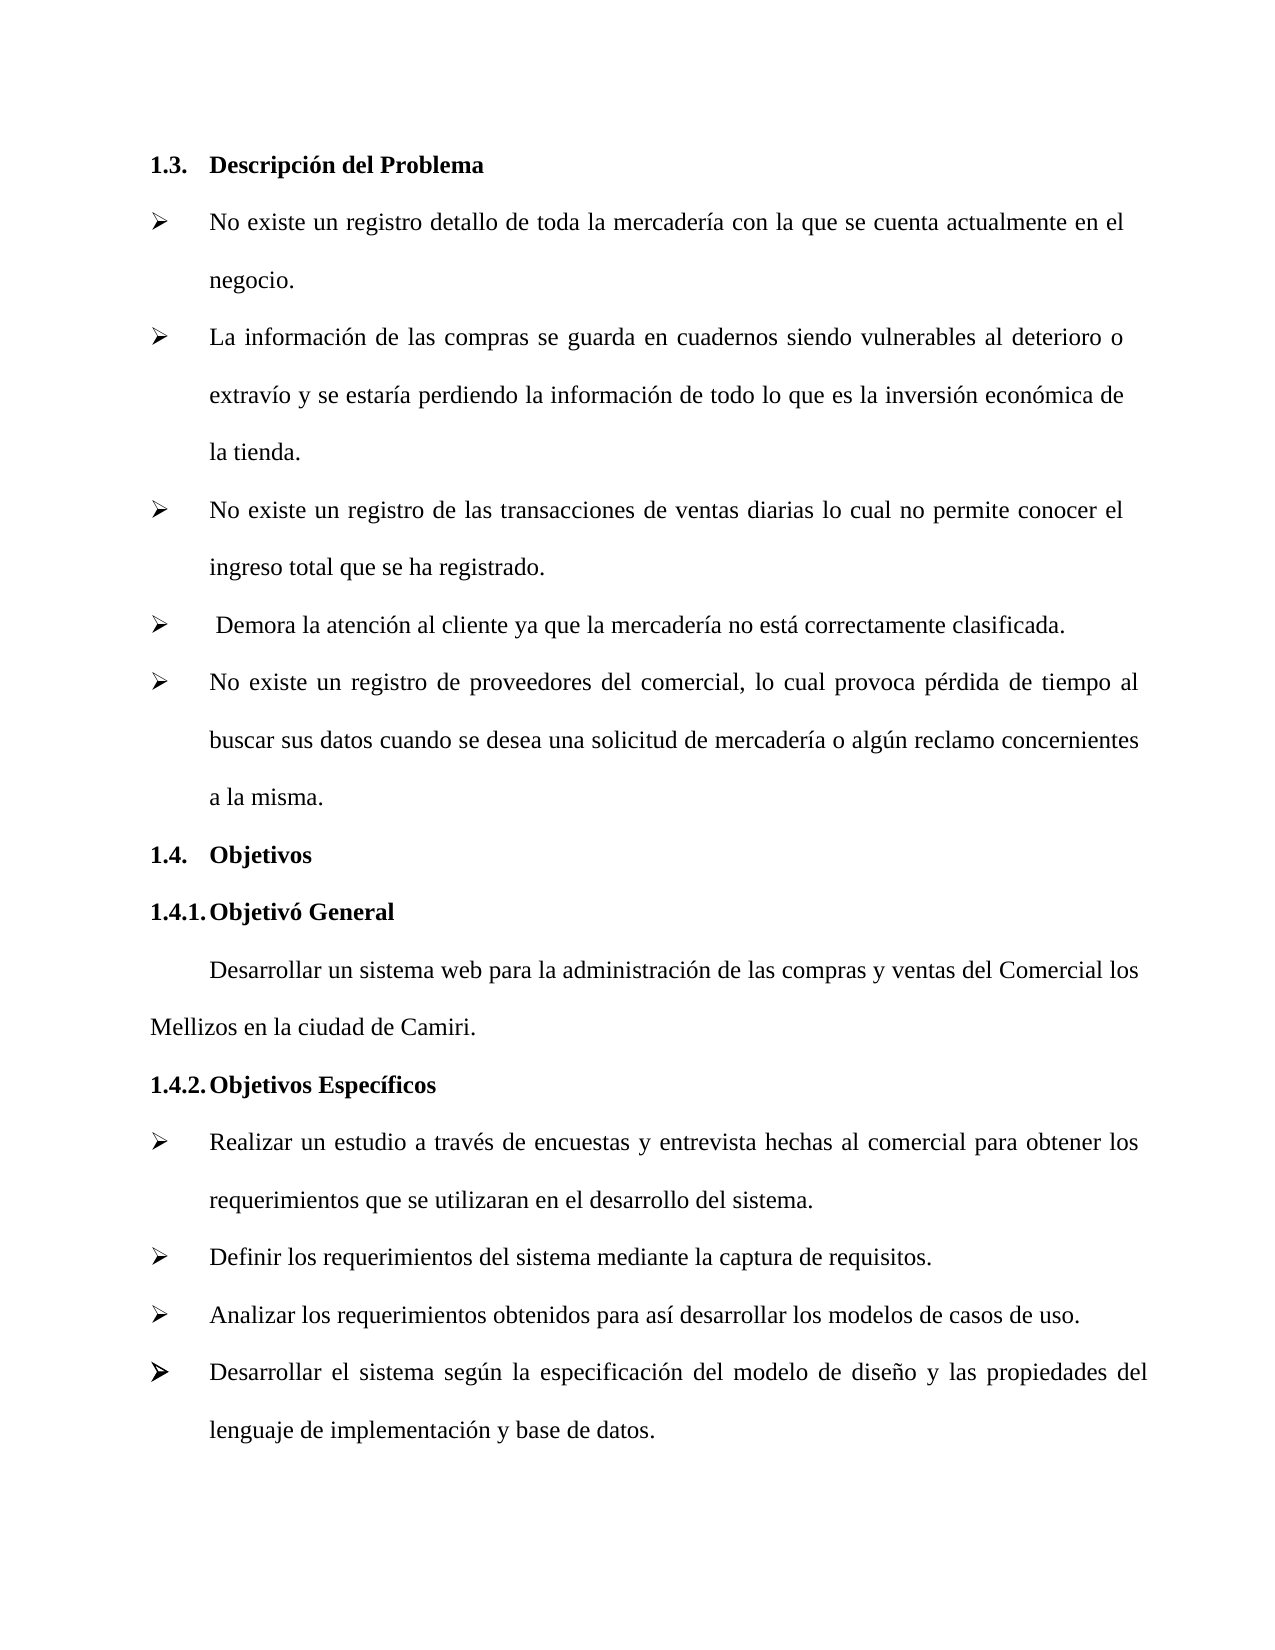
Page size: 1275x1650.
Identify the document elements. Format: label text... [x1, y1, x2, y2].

list Demora la atención al cliente ya que la mercadería no está correctamente clasificada. [150, 610, 1125, 639]
list No existe un registro detallo de toda la mercadería con la que se cuenta actualmente en el negocio. [150, 207, 1125, 294]
list Descripción del Problema [150, 150, 1125, 179]
list Objetivos [150, 840, 1125, 869]
list Definir los requerimientos del sistema mediante la captura de requisitos. [150, 1242, 1140, 1271]
list Analizar los requerimientos obtenidos para así desarrollar los modelos de casos de uso. [150, 1300, 1140, 1329]
list No existe un registro de las transacciones de ventas diarias lo cual no permite conocer el ingreso total que se ha registrado. [150, 495, 1125, 581]
list No existe un registro de proveedores del comercial, lo cual provoca pérdida de tiempo al buscar sus datos cuando se desea una solicitud de mercadería o algún reclamo concernientes a la misma. [150, 667, 1140, 811]
list Objetivó General [150, 897, 1125, 926]
list La información de las compras se guarda en cuadernos siendo vulnerables al deterioro o extravío y se estaría perdiendo la información de todo lo que es la inversión económica de la tienda. [150, 322, 1125, 466]
list Desarrollar un sistema web para la administración de las compras y ventas del Comercial los Mellizos en la ciudad de Camiri. [150, 955, 1140, 1041]
list Desarrollar el sistema según la especificación del modelo de diseño y las propiedades del lenguaje de implementación y base de datos. [150, 1357, 1149, 1444]
list Realizar un estudio a través de encuestas y entrevista hechas al comercial para obtener los requerimientos que se utilizaran en el desarrollo del sistema. [150, 1127, 1140, 1214]
list Objetivos Específicos [150, 1070, 1140, 1099]
